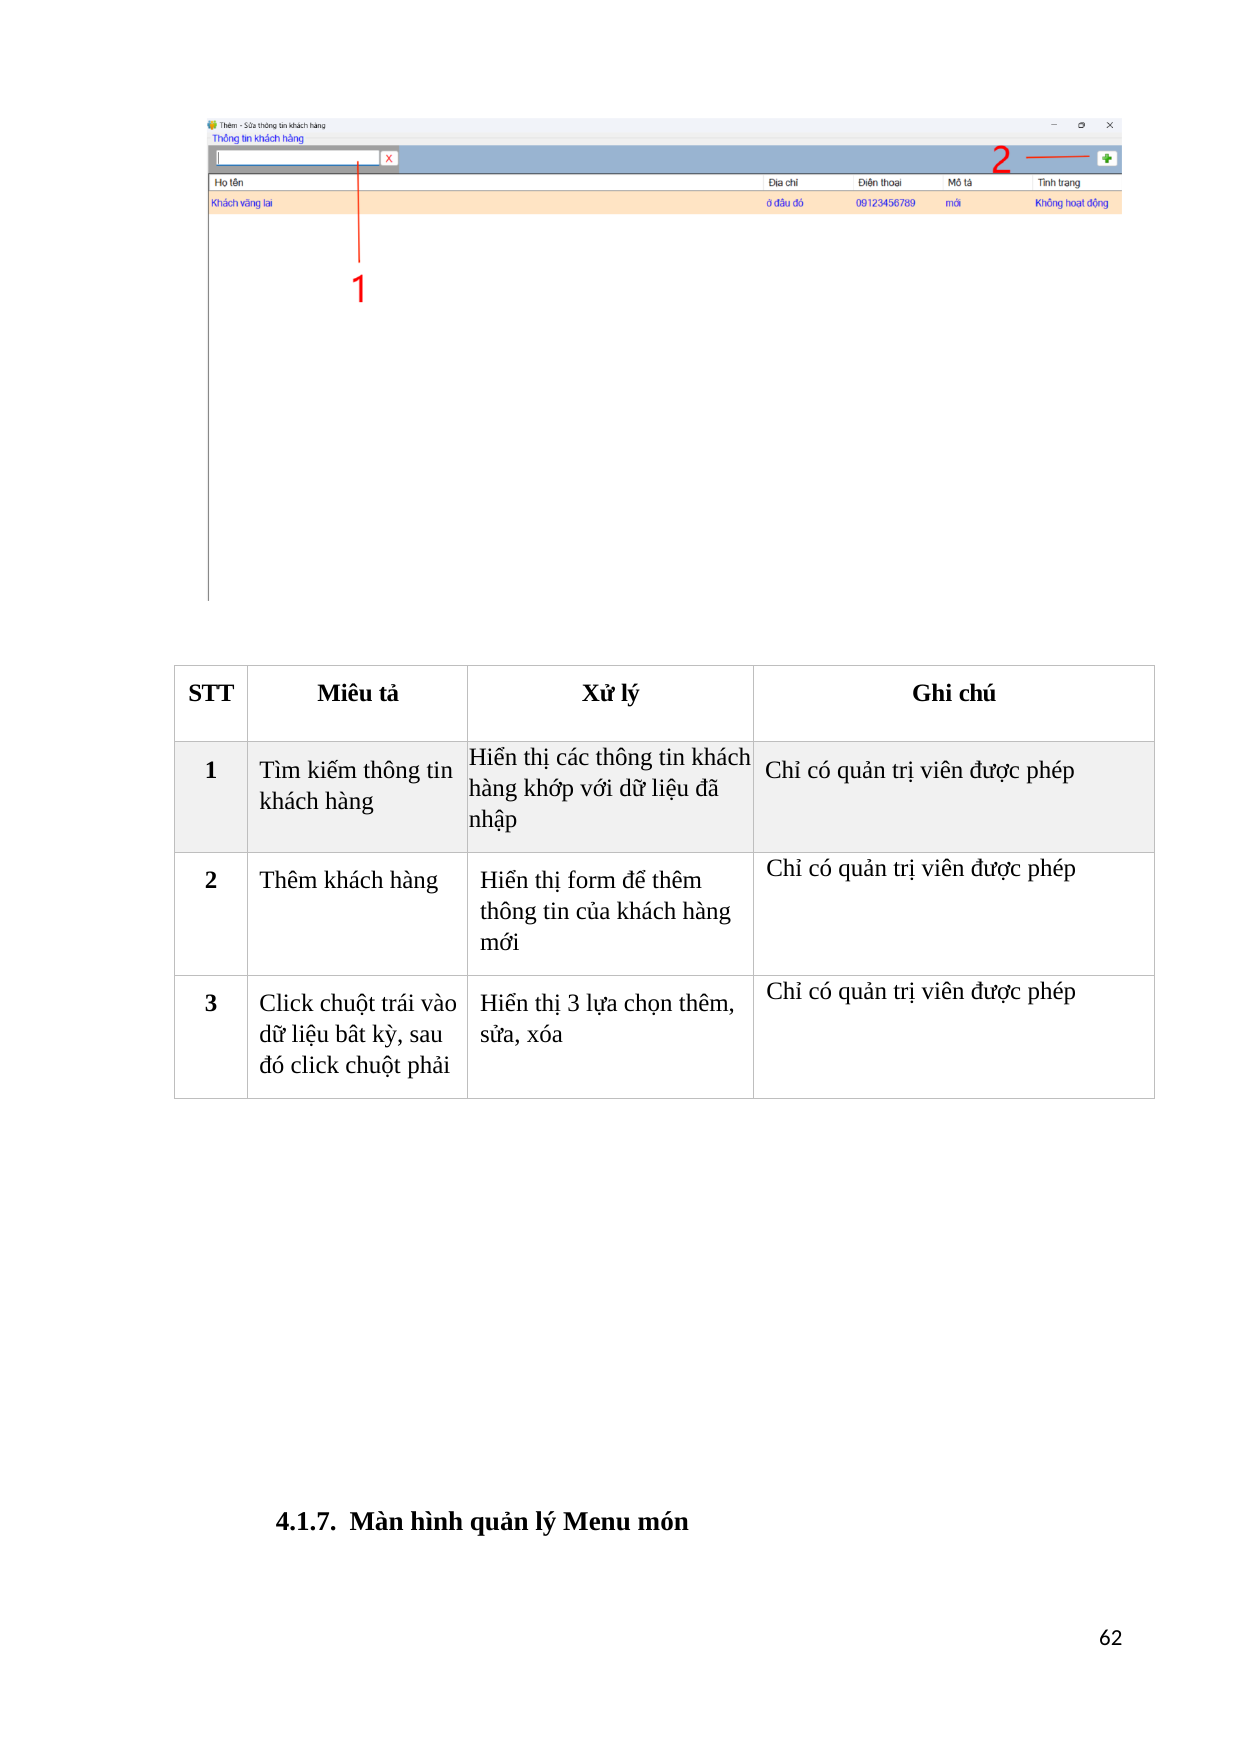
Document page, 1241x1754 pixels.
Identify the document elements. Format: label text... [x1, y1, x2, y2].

table_cell Click chuột trái vào dữ liệu bât kỳ, sau đó click chuột phải [248, 976, 467, 1098]
table_cell 1 [175, 742, 247, 852]
picture [206, 118, 1122, 601]
subtitle Màn hình quản lý Menu món [276, 1505, 1122, 1536]
table_header Xử lý [468, 666, 753, 741]
table_cell Tìm kiếm thông tin khách hàng [248, 742, 467, 852]
table_header STT [175, 666, 247, 741]
table_cell Chỉ có quản trị viên được phép [754, 976, 1154, 1098]
table_header Ghi chú [754, 666, 1154, 741]
table_cell Chỉ có quản trị viên được phép [754, 853, 1154, 975]
table_cell Hiển thị các thông tin khách hàng khớp với dữ liệu đã nhập [468, 742, 753, 852]
table_cell Hiển thị form để thêm thông tin của khách hàng mới [468, 853, 753, 975]
table_cell Thêm khách hàng [248, 853, 467, 975]
table_cell 2 [175, 853, 247, 975]
table_cell Hiển thị 3 lựa chọn thêm, sửa, xóa [468, 976, 753, 1098]
table_header Miêu tả [248, 666, 467, 741]
table_cell Chỉ có quản trị viên được phép [754, 742, 1154, 852]
table_cell 3 [175, 976, 247, 1098]
